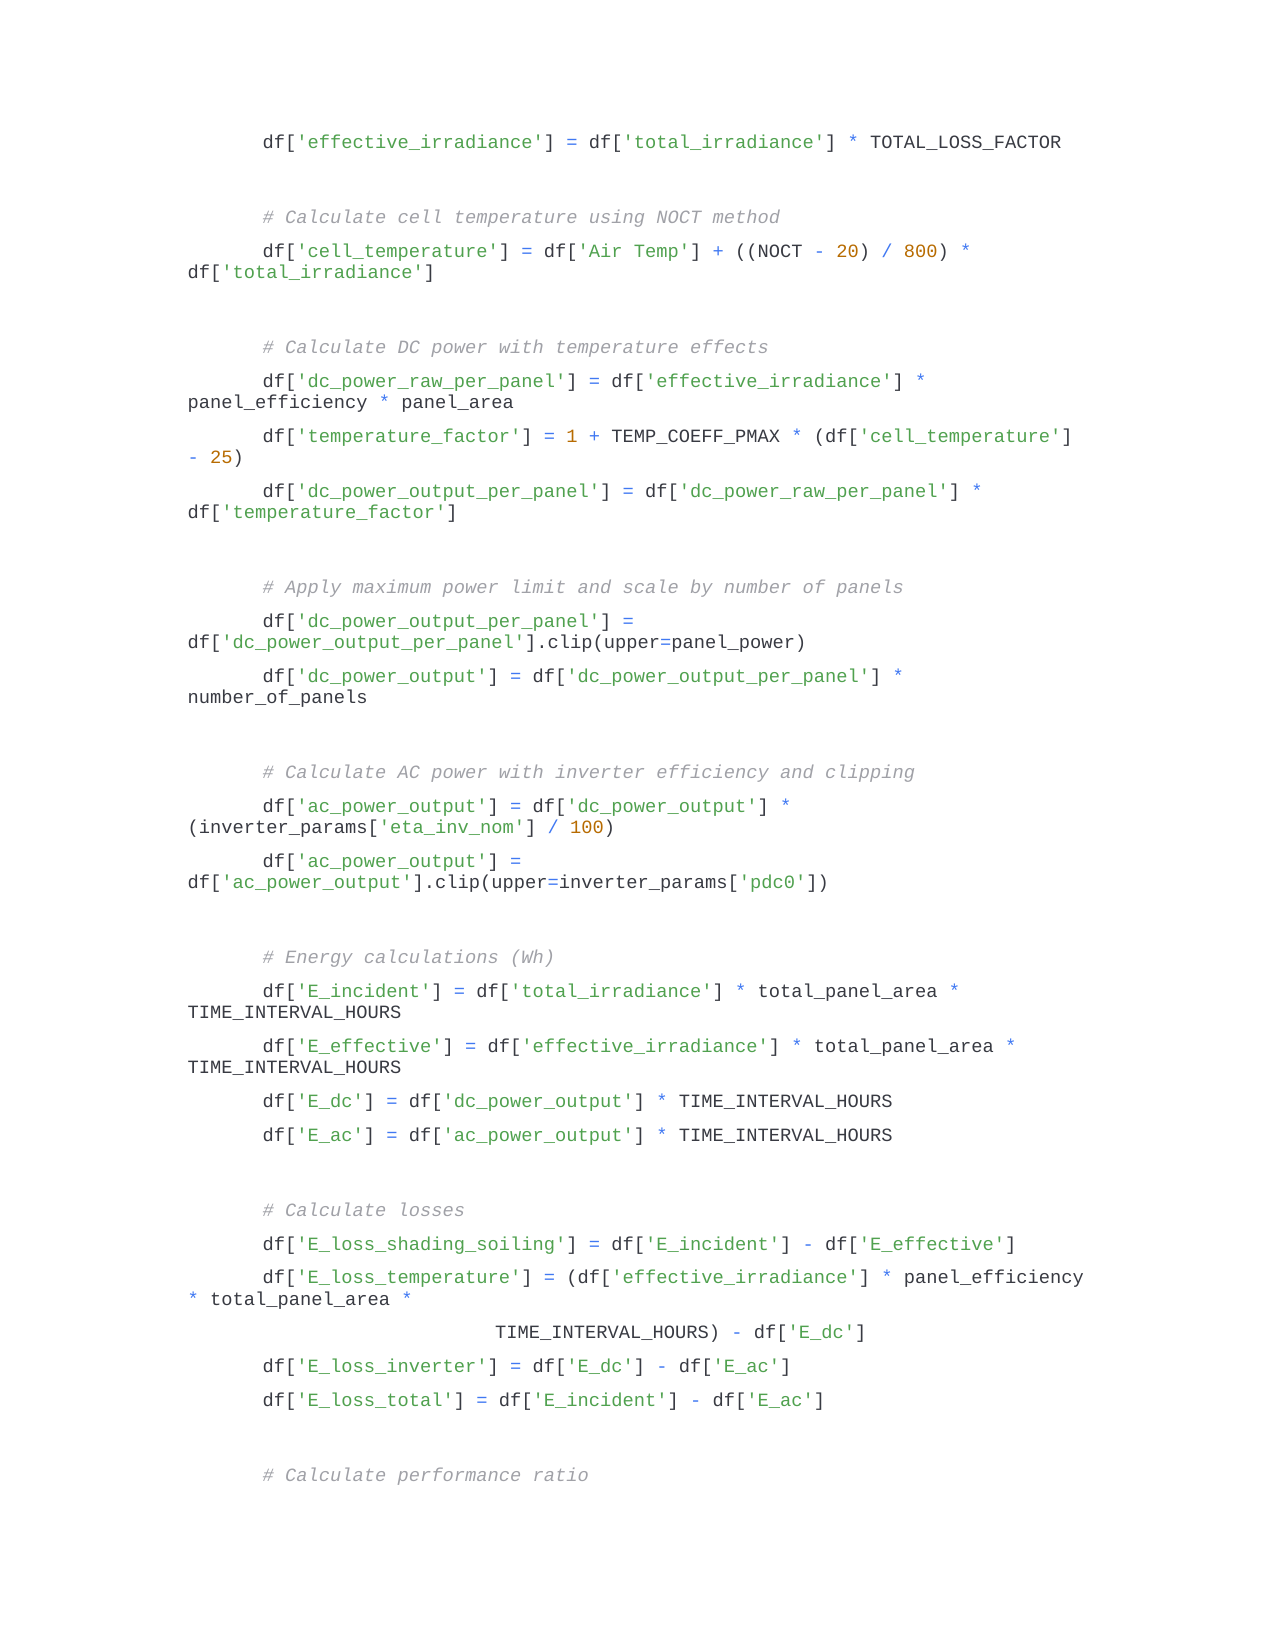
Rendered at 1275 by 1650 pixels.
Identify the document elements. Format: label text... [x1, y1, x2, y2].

text # Calculate performance ratio [187, 1466, 1087, 1487]
text df['dc_power_output_per_panel'] = df['dc_power_raw_per_panel'] * df['temperature_factor'] [187, 482, 1087, 524]
text df['E_loss_inverter'] = df['E_dc'] - df['E_ac'] [187, 1357, 1087, 1378]
text df['ac_power_output'] = df['ac_power_output'].clip(upper=inverter_params['pdc0']) [187, 852, 1087, 894]
text # Apply maximum power limit and scale by number of panels [187, 578, 1087, 599]
text df['E_loss_total'] = df['E_incident'] - df['E_ac'] [187, 1391, 1087, 1412]
text df['E_loss_temperature'] = (df['effective_irradiance'] * panel_efficiency * total_panel_area * [187, 1268, 1087, 1311]
text df['effective_irradiance'] = df['total_irradiance'] * TOTAL_LOSS_FACTOR [187, 133, 1087, 154]
text # Calculate DC power with temperature effects [187, 338, 1087, 359]
text df['dc_power_output_per_panel'] = df['dc_power_output_per_panel'].clip(upper=panel_power) [187, 612, 1087, 654]
text df['cell_temperature'] = df['Air Temp'] + ((NOCT - 20) / 800) * df['total_irradiance'] [187, 242, 1087, 284]
text # Energy calculations (Wh) [187, 948, 1087, 969]
text # Calculate losses [187, 1201, 1087, 1222]
text df['dc_power_raw_per_panel'] = df['effective_irradiance'] * panel_efficiency * panel_area [187, 372, 1087, 414]
text df['E_loss_shading_soiling'] = df['E_incident'] - df['E_effective'] [187, 1234, 1087, 1256]
text # Calculate AC power with inverter efficiency and clipping [187, 763, 1087, 784]
text df['ac_power_output'] = df['dc_power_output'] * (inverter_params['eta_inv_nom'] / 100) [187, 797, 1087, 839]
text df['E_incident'] = df['total_irradiance'] * total_panel_area * TIME_INTERVAL_HOURS [187, 982, 1087, 1024]
text df['dc_power_output'] = df['dc_power_output_per_panel'] * number_of_panels [187, 667, 1087, 709]
text df['E_effective'] = df['effective_irradiance'] * total_panel_area * TIME_INTERVAL_HOURS [187, 1037, 1087, 1079]
text # Calculate cell temperature using NOCT method [187, 208, 1087, 229]
text df['E_dc'] = df['dc_power_output'] * TIME_INTERVAL_HOURS [187, 1092, 1087, 1113]
text TIME_INTERVAL_HOURS) - df['E_dc'] [187, 1323, 1087, 1344]
text df['E_ac'] = df['ac_power_output'] * TIME_INTERVAL_HOURS [187, 1126, 1087, 1147]
text df['temperature_factor'] = 1 + TEMP_COEFF_PMAX * (df['cell_temperature'] - 25) [187, 427, 1087, 469]
